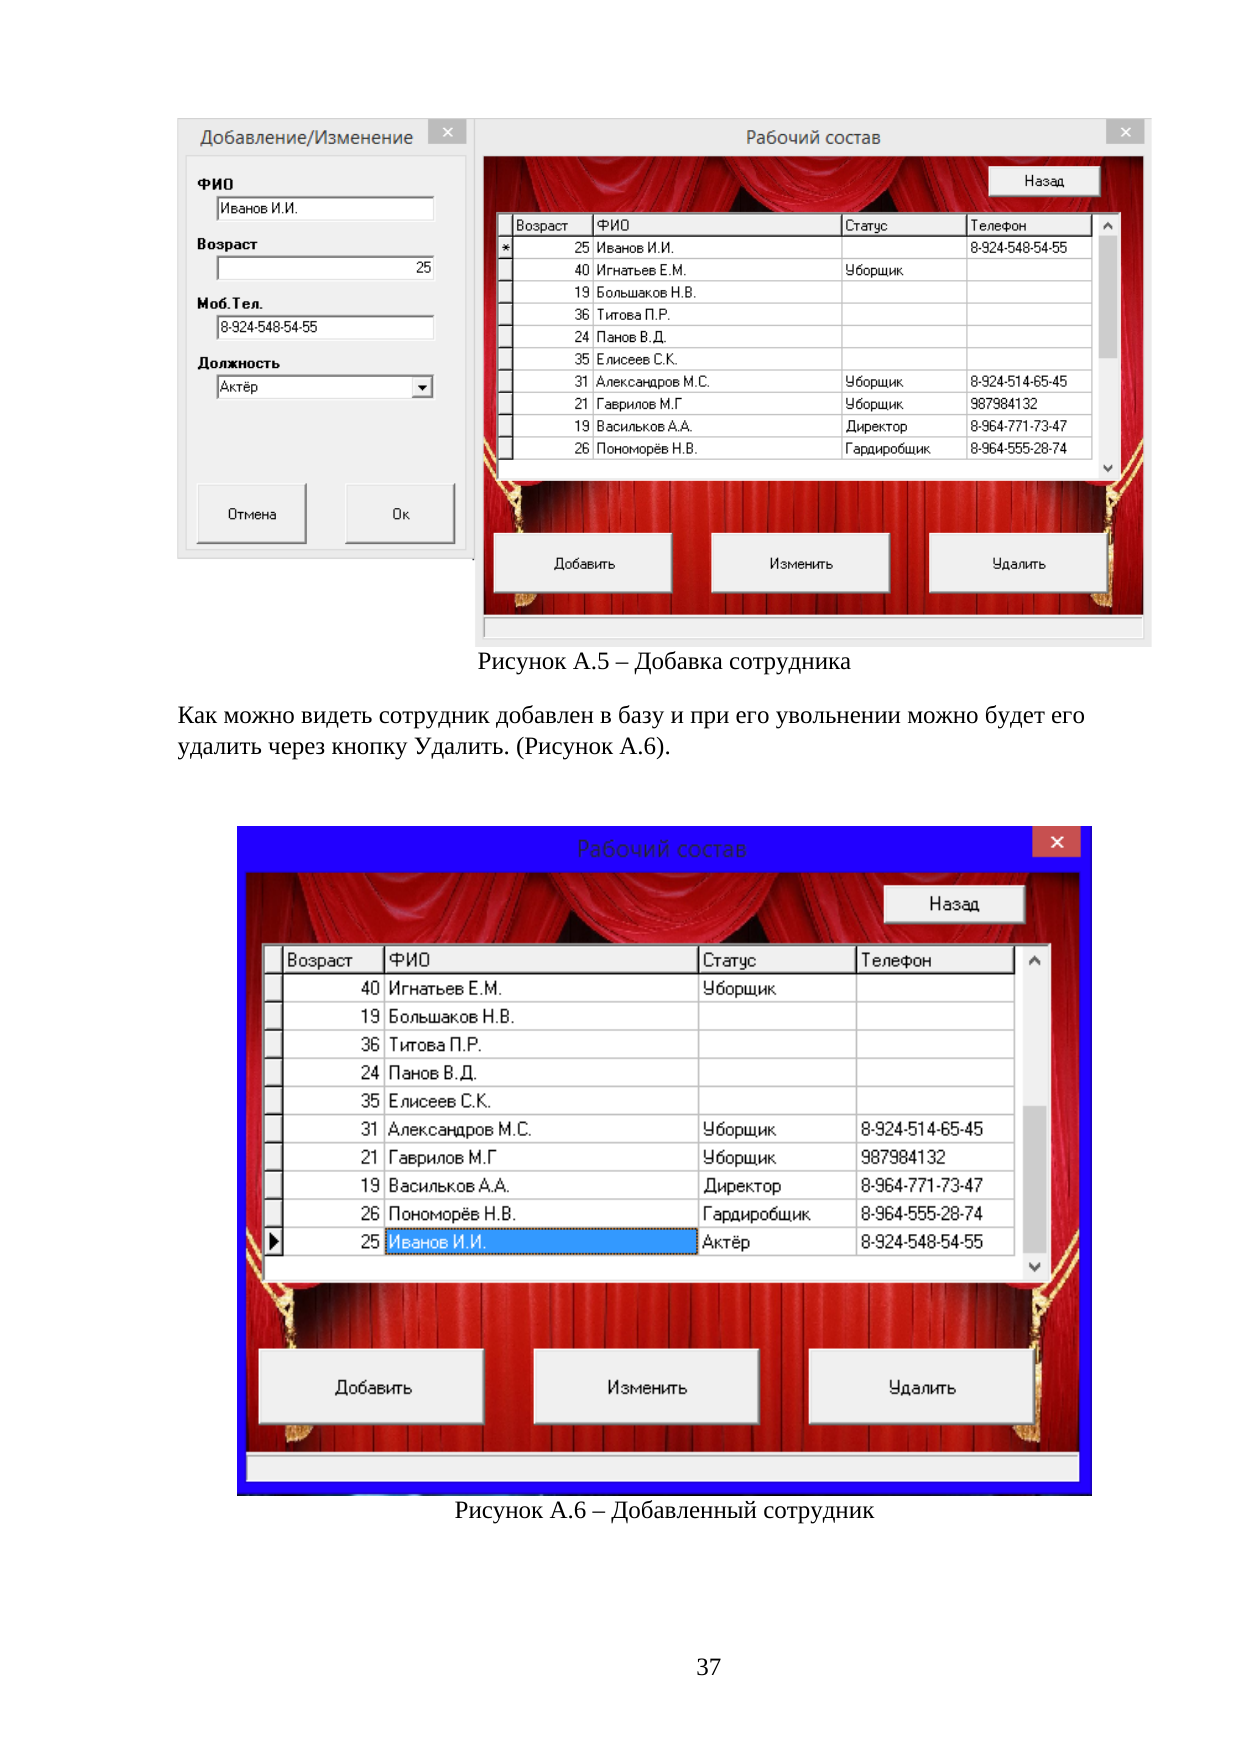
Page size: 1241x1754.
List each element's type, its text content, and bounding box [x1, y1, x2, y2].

text Рисунок А.6 – Добавленный сотрудник [177, 1495, 1152, 1524]
text Рисунок А.5 – Добавка сотрудника [177, 647, 1152, 675]
text Как можно видеть сотрудник добавлен в базу и при его увольнении можно будет его удалить через кнопку Удалить. (Рисунок А.6). [177, 700, 1152, 760]
picture [237, 826, 1092, 1496]
picture [177, 118, 1152, 647]
